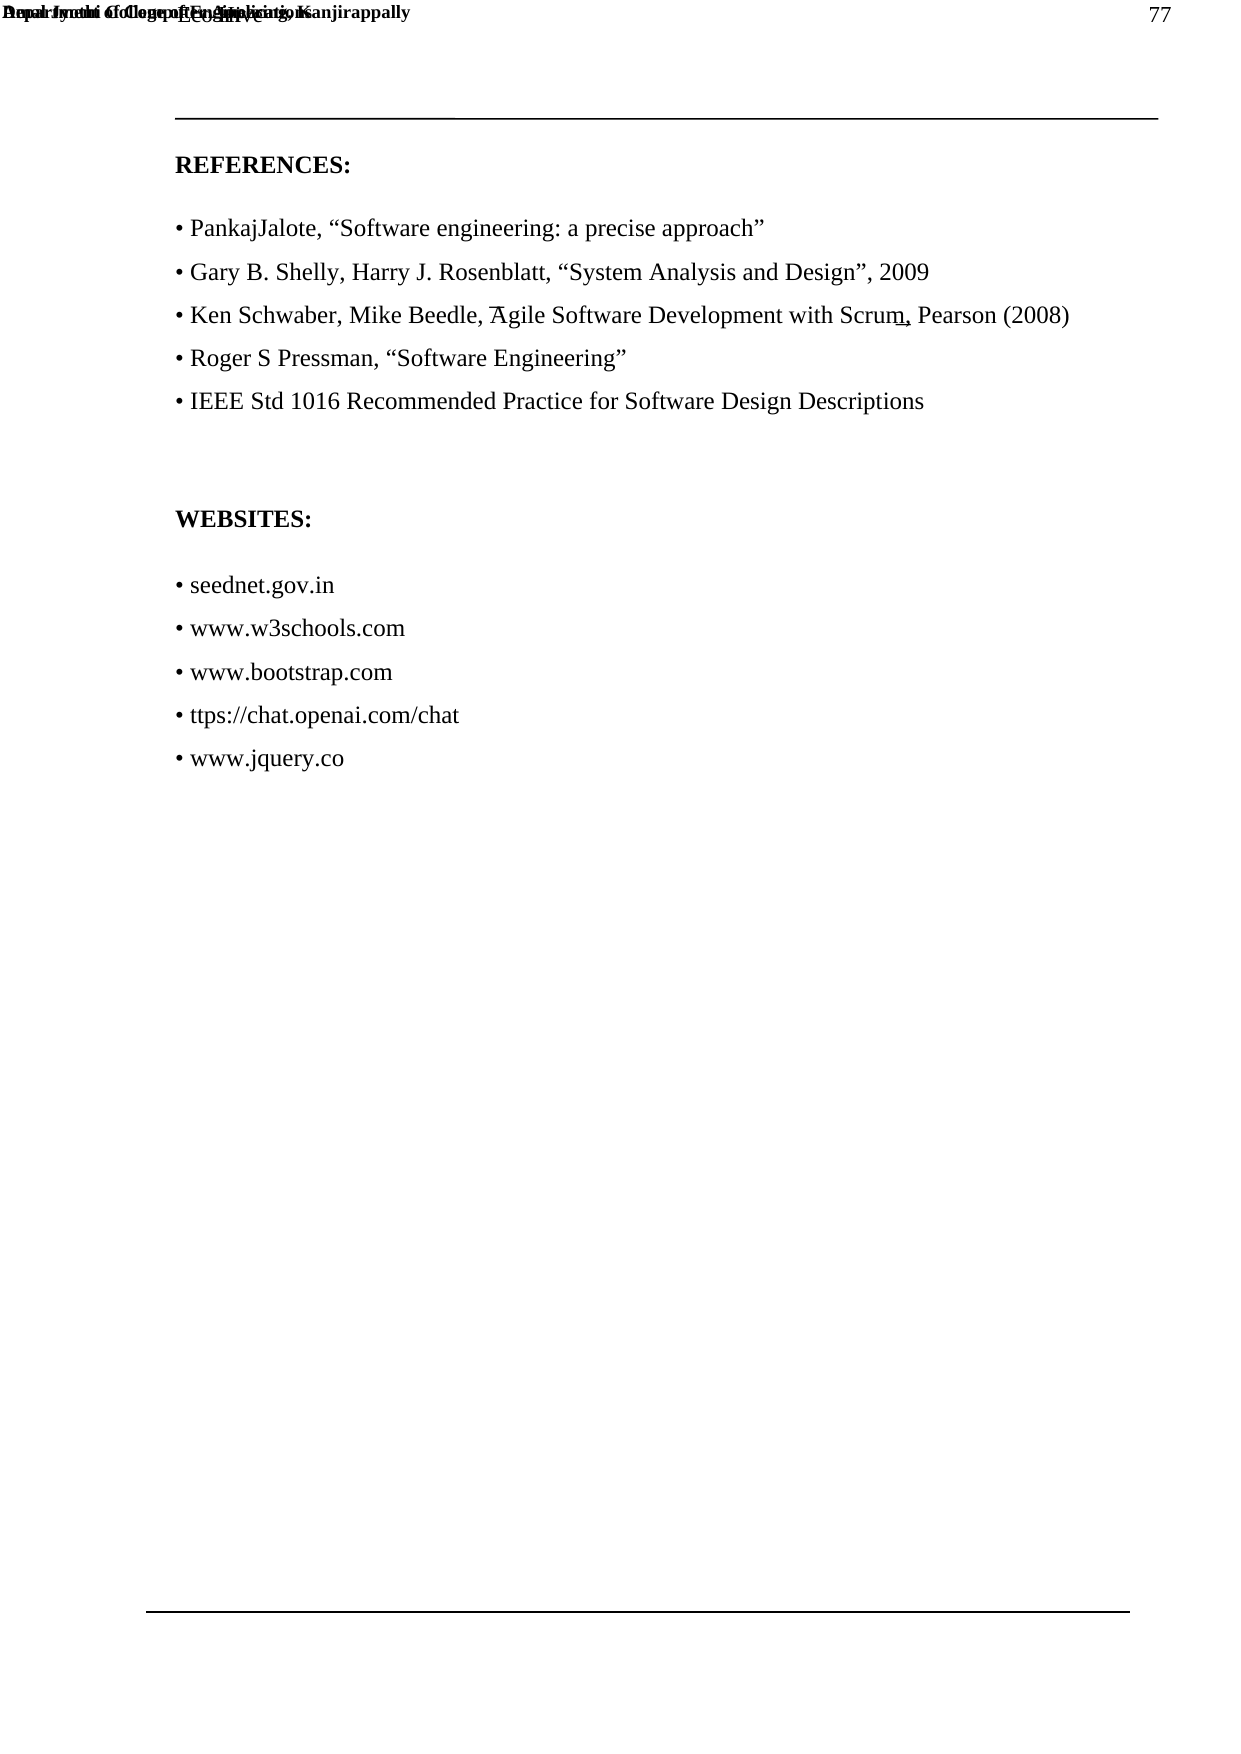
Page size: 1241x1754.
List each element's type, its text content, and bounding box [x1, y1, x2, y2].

text • IEEE Std 1016 Recommended Practice for Software Design Descriptions [175, 386, 1180, 415]
subtitle WEBSITES: [175, 504, 1044, 533]
text • Ken Schwaber, Mike Beedle, ͞Agile Software Development with Scrum͟, Pearson (2008) [175, 300, 1180, 328]
text • www.bootstrap.com [175, 657, 1180, 685]
text • Roger S Pressman, “Software Engineering” [175, 343, 1180, 372]
text • PankajJalote, “Software engineering: a precise approach” [175, 213, 1180, 242]
text • www.w3schools.com [175, 613, 1180, 642]
text • Gary B. Shelly, Harry J. Rosenblatt, “System Analysis and Design”, 2009 [175, 257, 1180, 285]
text • ttps://chat.openai.com/chat [175, 700, 1180, 728]
text • seednet.gov.in [175, 570, 1180, 599]
text • www.jquery.co [175, 743, 1180, 772]
subtitle REFERENCES: [175, 151, 1044, 179]
